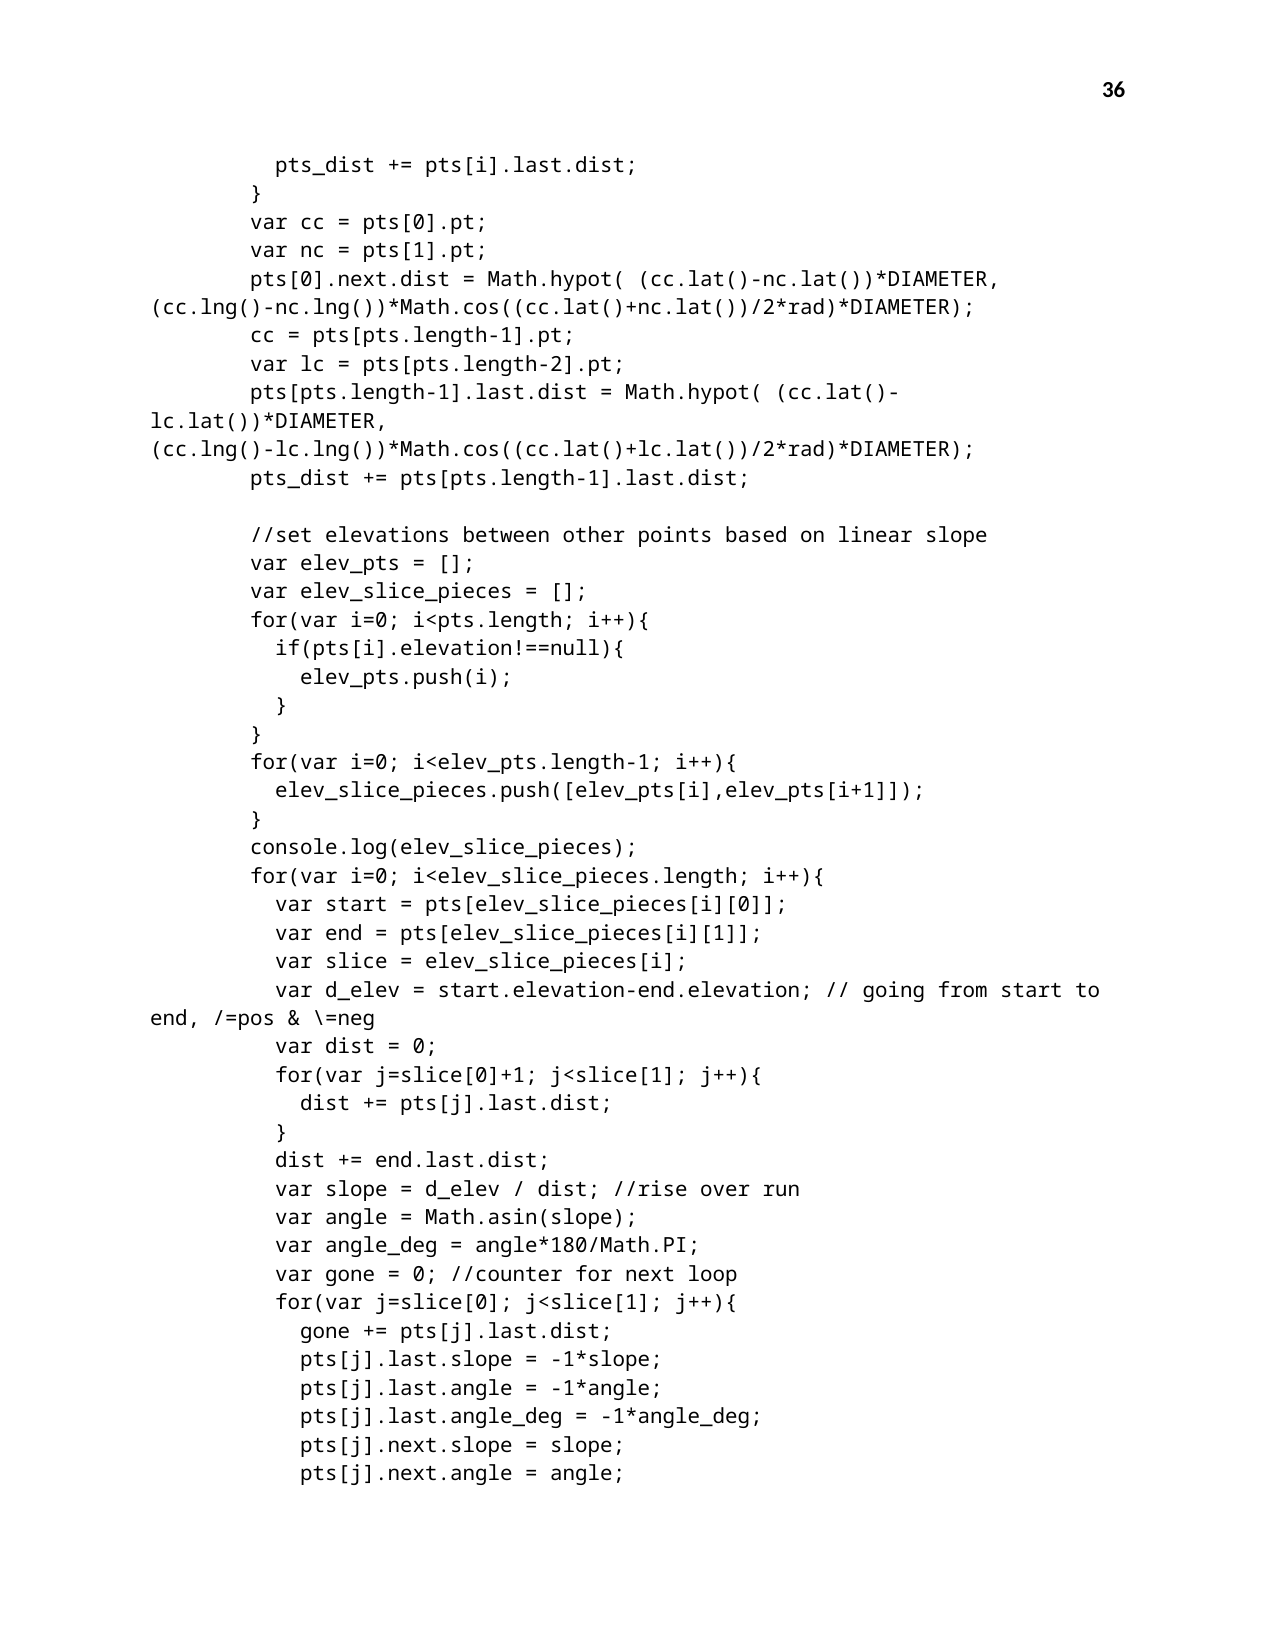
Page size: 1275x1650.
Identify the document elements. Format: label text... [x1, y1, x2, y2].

text var slice = elev_slice_pieces[i]; [150, 946, 1125, 975]
text console.log(elev_slice_pieces); [150, 832, 1125, 861]
text var slope = d_elev / dist; //rise over run [150, 1174, 1125, 1202]
text var nc = pts[1].pt; [150, 235, 1125, 264]
text pts_dist += pts[pts.length-1].last.dist; [150, 463, 1125, 491]
text var d_elev = start.elevation-end.elevation; // going from start to end, /=pos & \=neg [150, 975, 1125, 1032]
text //set elevations between other points based on linear slope [150, 520, 1125, 548]
text } [150, 719, 1125, 747]
text } [150, 690, 1125, 719]
text var gone = 0; //counter for next loop [150, 1259, 1125, 1287]
text var angle_deg = angle*180/Math.PI; [150, 1231, 1125, 1259]
text var dist = 0; [150, 1032, 1125, 1060]
text for(var i=0; i<pts.length; i++){ [150, 605, 1125, 633]
text var angle = Math.asin(slope); [150, 1202, 1125, 1231]
text if(pts[i].elevation!==null){ [150, 633, 1125, 662]
text dist += end.last.dist; [150, 1145, 1125, 1174]
text } [150, 178, 1125, 207]
text for(var j=slice[0]; j<slice[1]; j++){ [150, 1287, 1125, 1316]
text pts[j].last.slope = -1*slope; [150, 1344, 1125, 1373]
text pts[0].next.dist = Math.hypot( (cc.lat()-nc.lat())*DIAMETER, (cc.lng()-nc.lng())*Math.cos((cc.lat()+nc.lat())/2*rad)*DIAMETER); [150, 264, 1125, 321]
text } [150, 804, 1125, 832]
text for(var i=0; i<elev_slice_pieces.length; i++){ [150, 861, 1125, 889]
text elev_pts.push(i); [150, 662, 1125, 690]
text for(var i=0; i<elev_pts.length-1; i++){ [150, 747, 1125, 776]
text var cc = pts[0].pt; [150, 207, 1125, 235]
text pts[j].next.slope = slope; [150, 1430, 1125, 1458]
text dist += pts[j].last.dist; [150, 1088, 1125, 1117]
text var start = pts[elev_slice_pieces[i][0]]; [150, 889, 1125, 918]
text var end = pts[elev_slice_pieces[i][1]]; [150, 918, 1125, 946]
text pts[j].last.angle_deg = -1*angle_deg; [150, 1401, 1125, 1430]
text cc = pts[pts.length-1].pt; [150, 321, 1125, 349]
text pts[pts.length-1].last.dist = Math.hypot( (cc.lat()-lc.lat())*DIAMETER, (cc.lng()-lc.lng())*Math.cos((cc.lat()+lc.lat())/2*rad)*DIAMETER); [150, 377, 1125, 463]
text var elev_slice_pieces = []; [150, 577, 1125, 605]
text for(var j=slice[0]+1; j<slice[1]; j++){ [150, 1060, 1125, 1088]
text pts[j].next.angle = angle; [150, 1458, 1125, 1487]
text gone += pts[j].last.dist; [150, 1316, 1125, 1344]
text } [150, 1117, 1125, 1145]
text pts[j].last.angle = -1*angle; [150, 1373, 1125, 1401]
text var lc = pts[pts.length-2].pt; [150, 349, 1125, 377]
text var elev_pts = []; [150, 548, 1125, 577]
text elev_slice_pieces.push([elev_pts[i],elev_pts[i+1]]); [150, 776, 1125, 804]
text pts_dist += pts[i].last.dist; [150, 150, 1125, 178]
